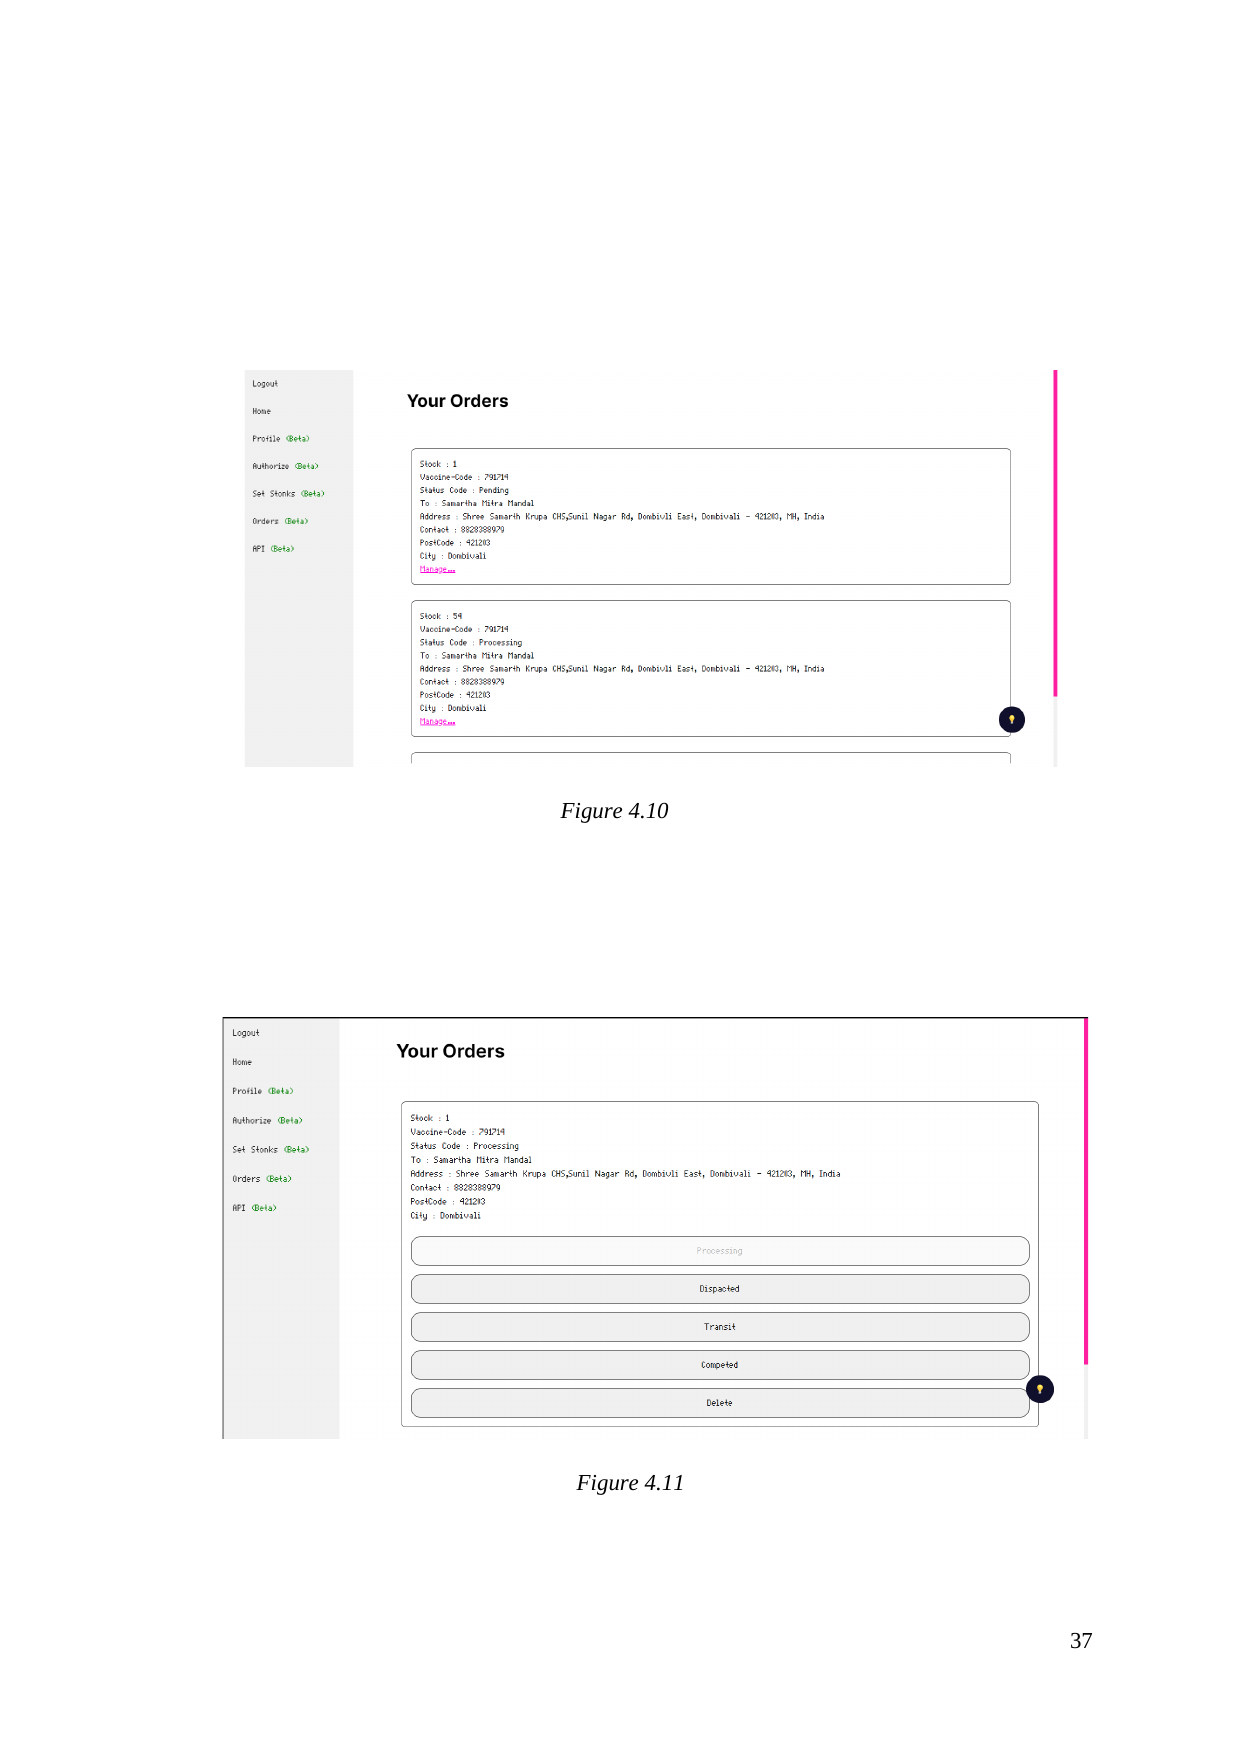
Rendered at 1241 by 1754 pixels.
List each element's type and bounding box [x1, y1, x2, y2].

picture [222, 1017, 1089, 1439]
picture [244, 370, 1058, 767]
